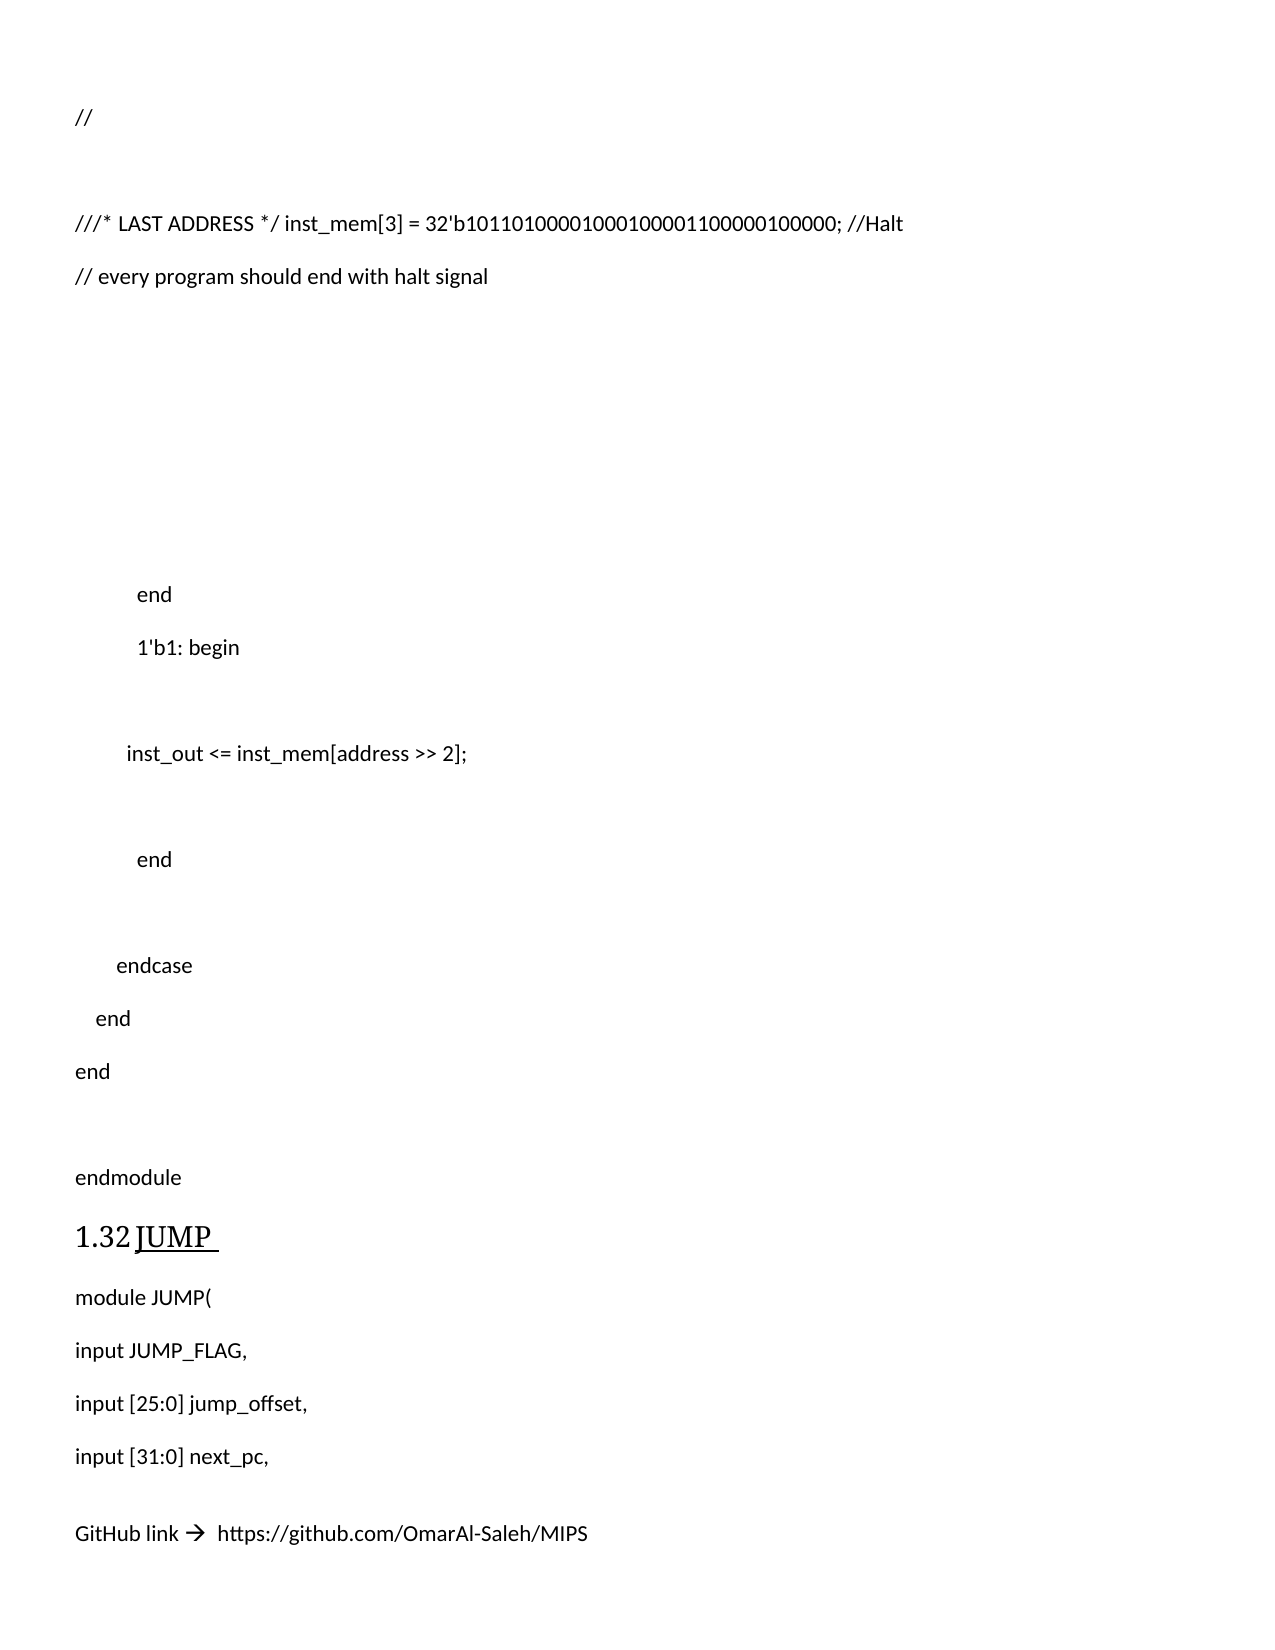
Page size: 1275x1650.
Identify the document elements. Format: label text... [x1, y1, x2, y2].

text inst_out <= inst_mem[address >> 2]; [75, 739, 1200, 767]
text endcase [75, 951, 1200, 979]
text module JUMP( [75, 1283, 1200, 1311]
text endmodule [75, 1163, 1200, 1191]
text end [75, 1057, 1200, 1085]
text end [75, 845, 1200, 873]
text input [31:0] next_pc, [75, 1442, 1200, 1470]
text // [75, 103, 1200, 131]
text input [25:0] jump_offset, [75, 1389, 1200, 1417]
subtitle JUMP [75, 1216, 1200, 1256]
text end [75, 580, 1200, 608]
text ///* LAST ADDRESS */ inst_mem[3] = 32'b10110100001000100001100000100000; //Halt [75, 209, 1200, 237]
text end [75, 1004, 1200, 1032]
text 1'b1: begin [75, 633, 1200, 661]
text // every program should end with halt signal [75, 262, 1200, 290]
text input JUMP_FLAG, [75, 1336, 1200, 1364]
